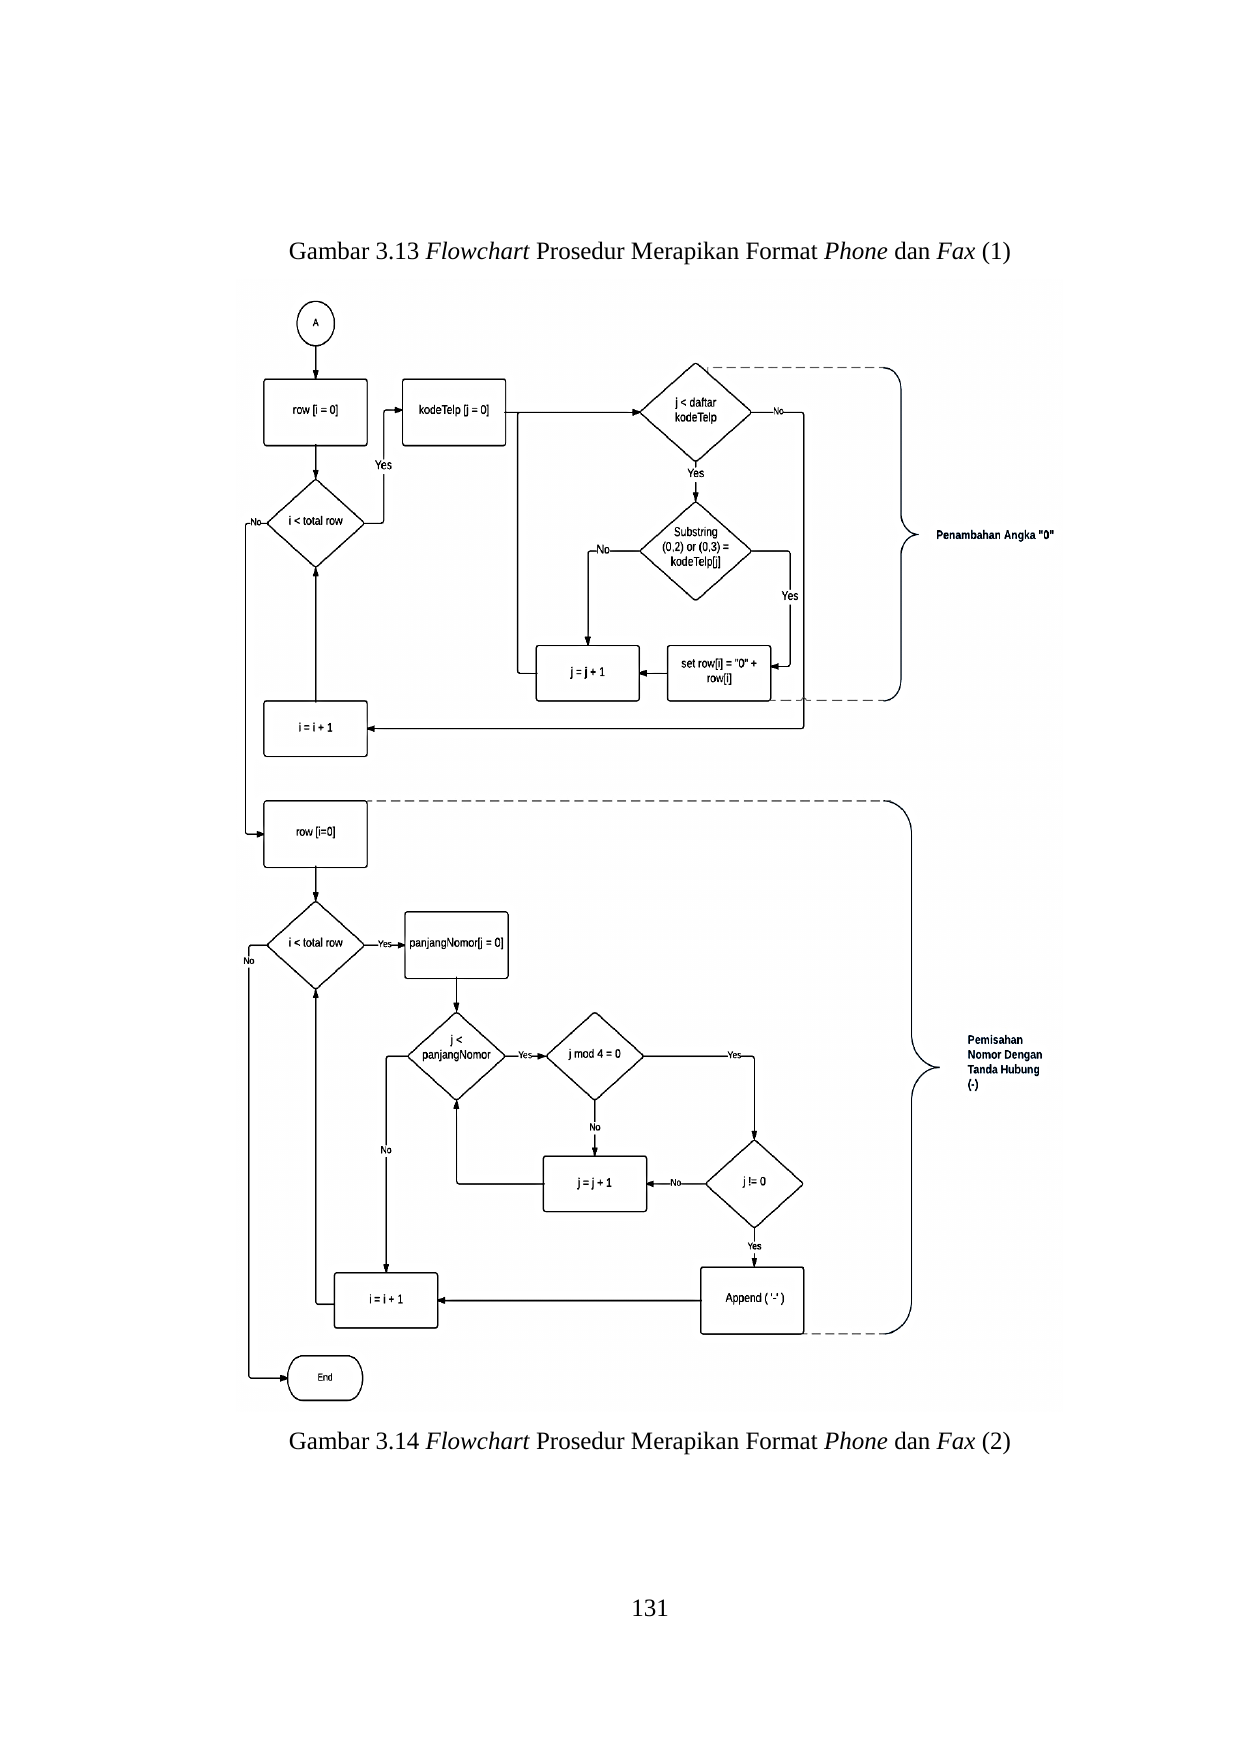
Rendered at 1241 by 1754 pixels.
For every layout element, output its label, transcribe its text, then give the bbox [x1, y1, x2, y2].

text Gambar 3.13 Flowchart Prosedur Merapikan Format Phone dan Fax (1) [236, 236, 1063, 265]
text Gambar 3.14 Flowchart Prosedur Merapikan Format Phone dan Fax (2) [236, 1426, 1063, 1455]
picture [236, 279, 1063, 1412]
